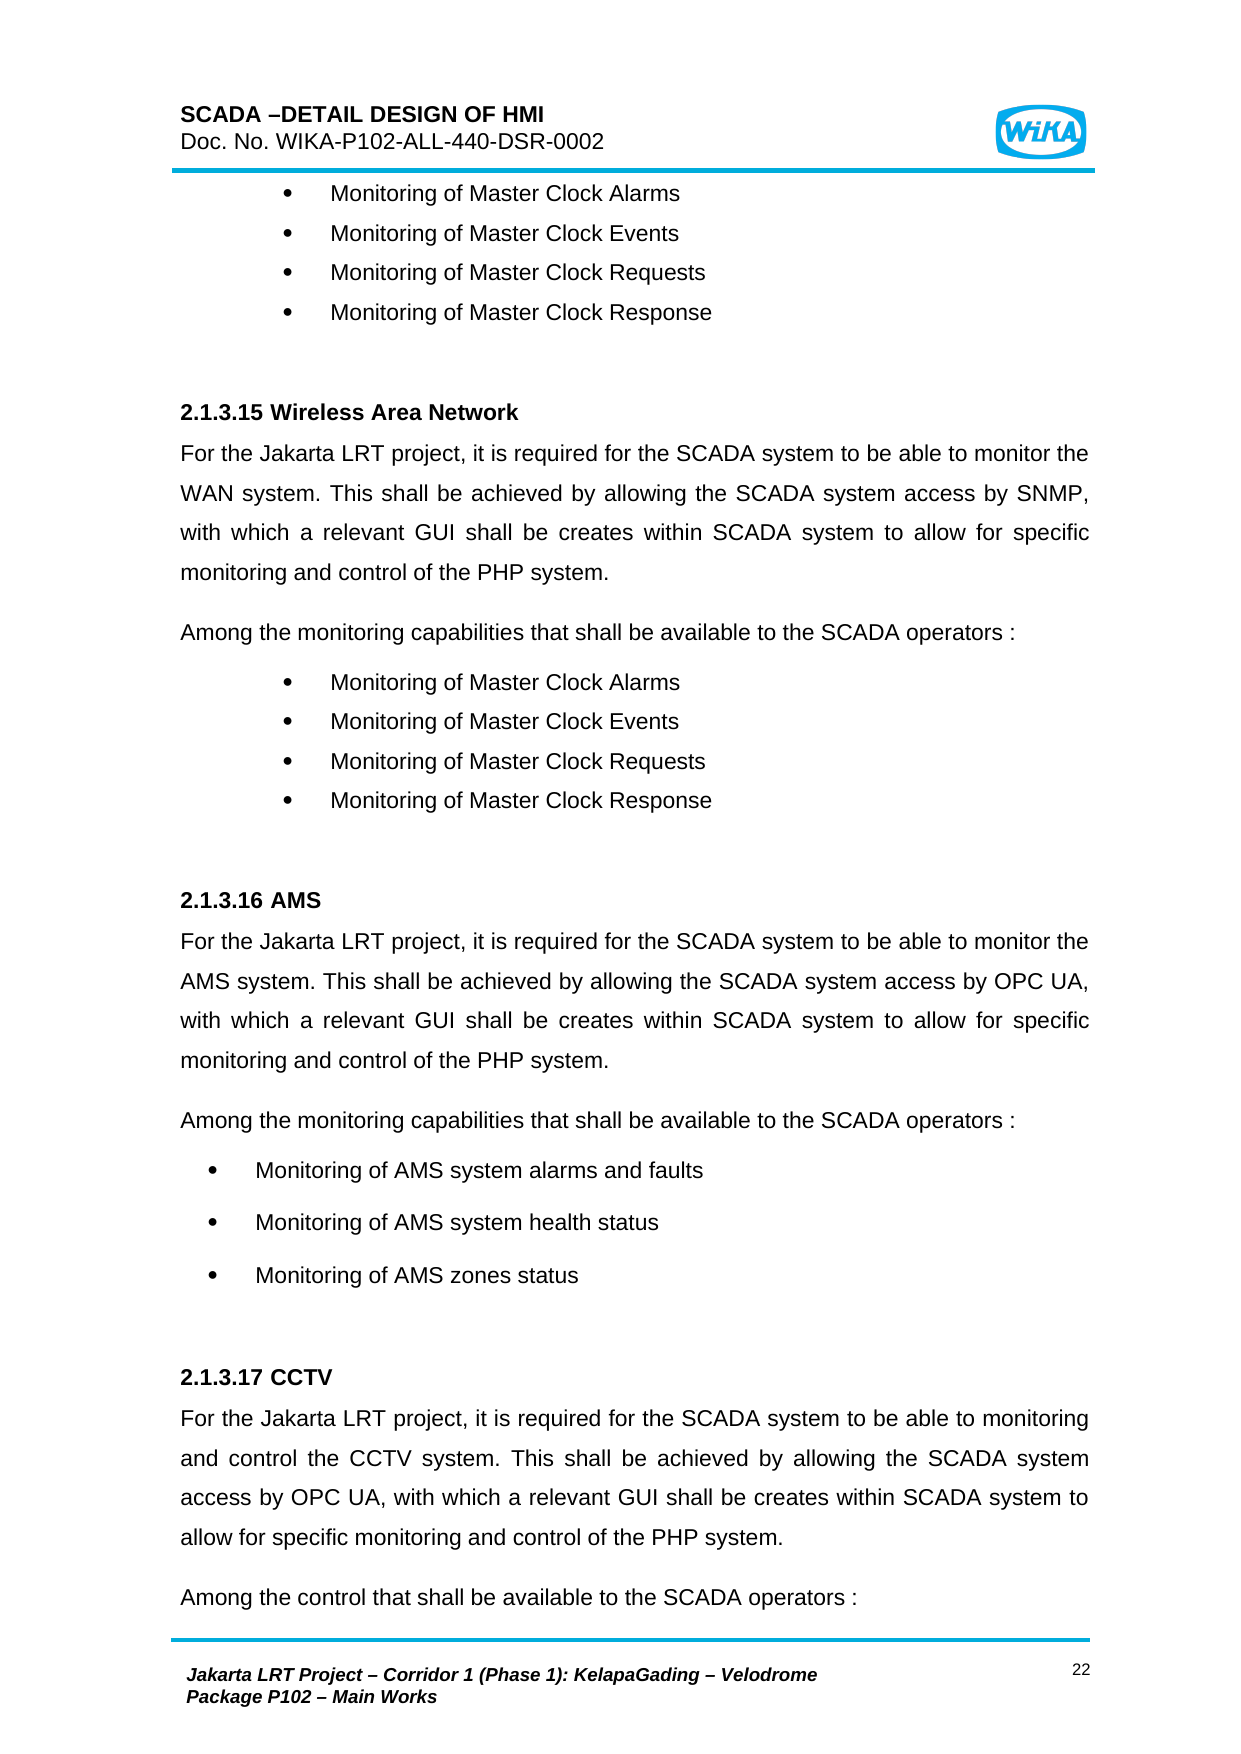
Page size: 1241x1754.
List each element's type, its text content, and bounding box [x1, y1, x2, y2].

list Monitoring of Master Clock Events [255, 220, 1090, 246]
list Monitoring of AMS system alarms and faults [180, 1157, 1090, 1183]
text Among the monitoring capabilities that shall be available to the SCADA operators : [180, 1107, 1090, 1133]
list Monitoring of Master Clock Response [255, 787, 1090, 813]
subtitle Wireless Area Network [180, 399, 1090, 425]
list Monitoring of AMS zones status [180, 1262, 1090, 1288]
list Monitoring of Master Clock Requests [255, 748, 1090, 774]
text For the Jakarta LRT project, it is required for the SCADA system to be able to monitor the WAN system. This shall be achieved by allowing the SCADA system access by SNMP, with which a relevant GUI shall be creates within SCADA system to allow for specific monitoring and control of the PHP system. [180, 440, 1090, 585]
list Monitoring of Master Clock Requests [255, 259, 1090, 286]
list Monitoring of Master Clock Events [255, 708, 1090, 734]
text For the Jakarta LRT project, it is required for the SCADA system to be able to monitoring and control the CCTV system. This shall be achieved by allowing the SCADA system access by OPC UA, with which a relevant GUI shall be creates within SCADA system to allow for specific monitoring and control of the PHP system. [180, 1405, 1090, 1550]
list Monitoring of AMS system health status [180, 1209, 1090, 1236]
list Monitoring of Master Clock Response [255, 299, 1090, 325]
subtitle CCTV [180, 1364, 1090, 1390]
picture [992, 101, 1090, 164]
text For the Jakarta LRT project, it is required for the SCADA system to be able to monitor the AMS system. This shall be achieved by allowing the SCADA system access by OPC UA, with which a relevant GUI shall be creates within SCADA system to allow for specific monitoring and control of the PHP system. [180, 928, 1090, 1073]
text Among the monitoring capabilities that shall be available to the SCADA operators : [180, 619, 1090, 645]
list Monitoring of Master Clock Alarms [255, 669, 1090, 695]
list Monitoring of Master Clock Alarms [255, 180, 1090, 207]
text Among the control that shall be available to the SCADA operators : [180, 1584, 1090, 1610]
subtitle AMS [180, 887, 1090, 913]
